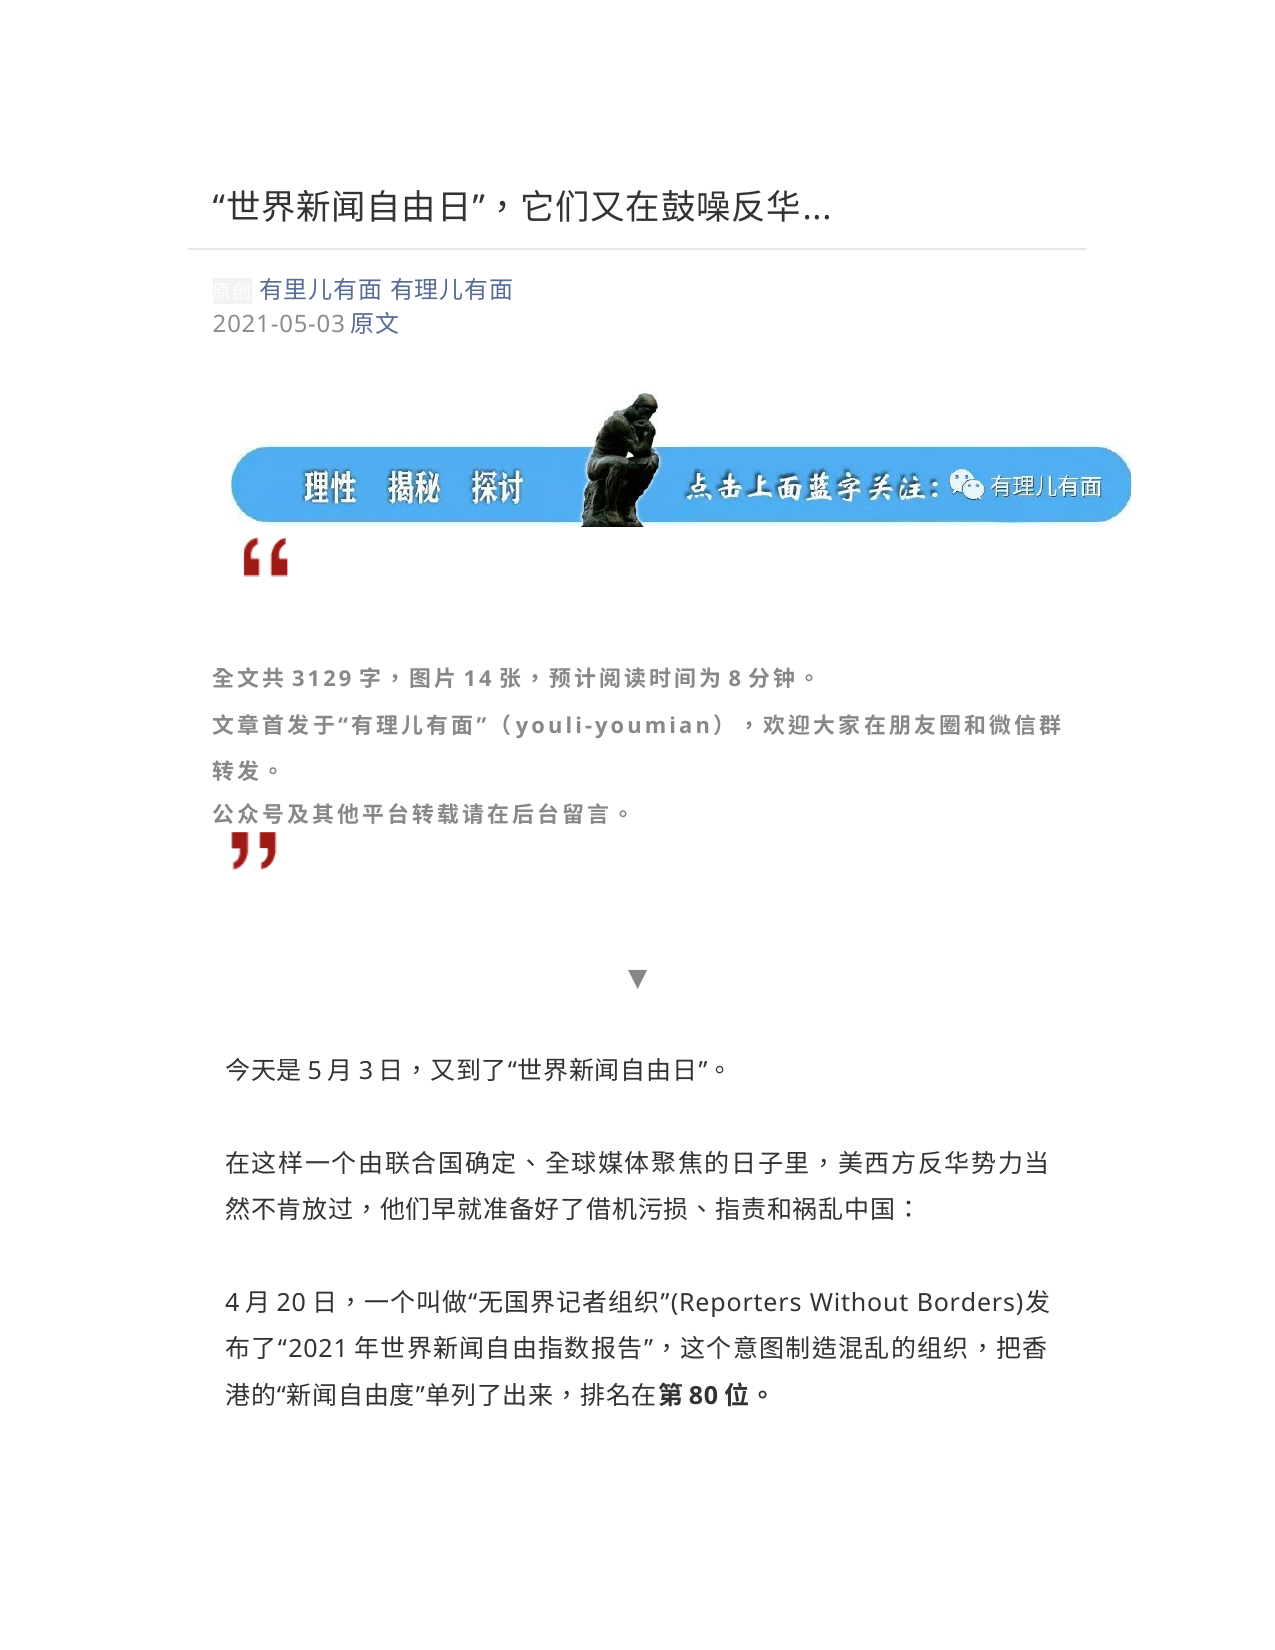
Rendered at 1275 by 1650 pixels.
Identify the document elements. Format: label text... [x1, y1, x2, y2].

picture [231, 374, 1132, 527]
title “世界新闻自由日”，它们又在鼓噪反华... [187, 150, 1087, 250]
text 文章首发于“有理儿有面”（youli-youmian），欢迎大家在朋友圈和微信群转发。 [212, 693, 1062, 786]
text 今天是5月3日，又到了“世界新闻自由日”。 [225, 1040, 1050, 1086]
list 原创 有里儿有面 有理儿有面 [212, 272, 1062, 306]
text 4月20日，一个叫做“无国界记者组织”(Reporters Without Borders)发布了“2021年世界新闻自由指数报告”，这个意图制造混乱的组织，把香港的“新闻自由度”单列了出来，排名在第80位。 [225, 1272, 1050, 1412]
text ▼ [212, 953, 1062, 993]
text 公众号及其他平台转载请在后台留言。 [212, 786, 1062, 828]
text 2021-05-03原文 发表于 [212, 306, 1062, 340]
picture [243, 537, 288, 577]
picture [231, 832, 277, 871]
text 在这样一个由联合国确定、全球媒体聚焦的日子里，美西方反华势力当然不肯放过，他们早就准备好了借机污损、指责和祸乱中国： [225, 1133, 1050, 1226]
text 全文共3129字，图片14张，预计阅读时间为8分钟。 [212, 651, 1062, 693]
